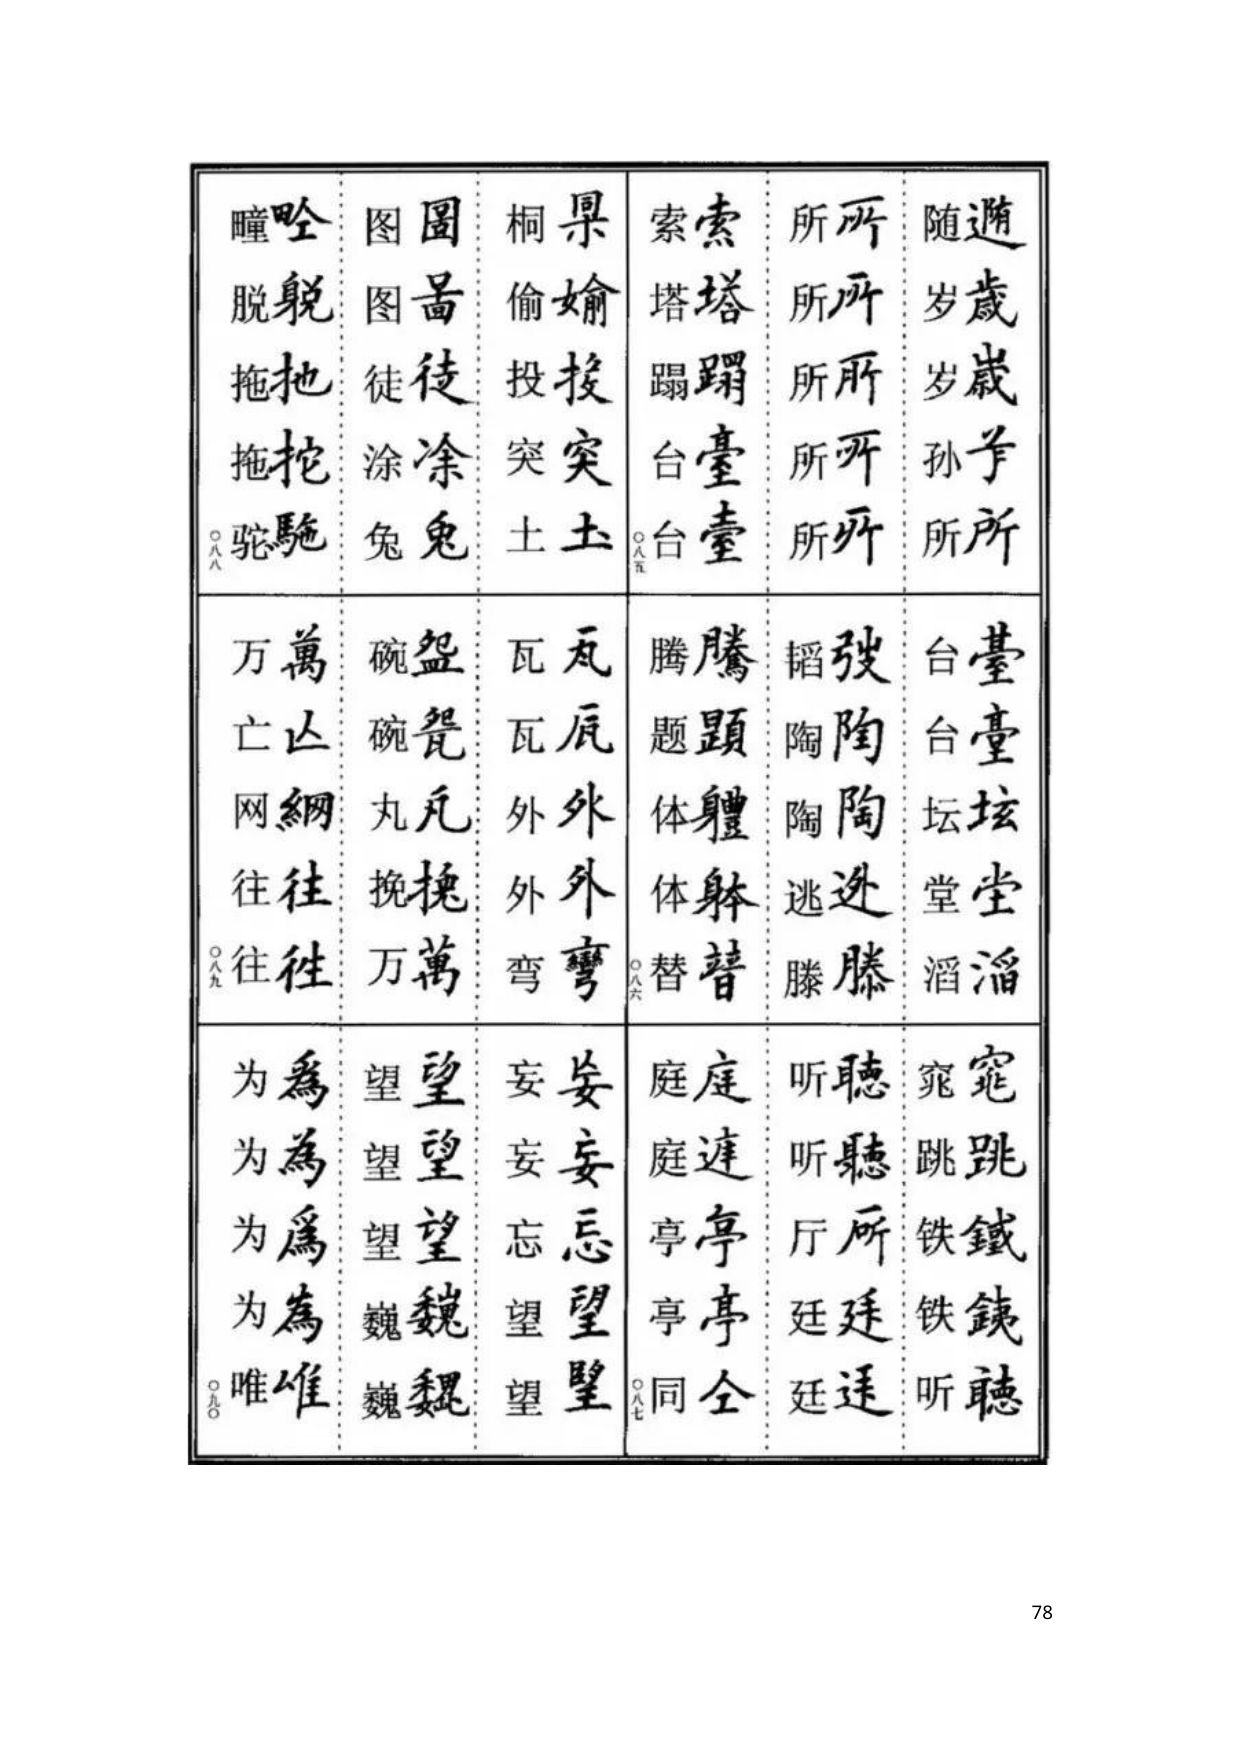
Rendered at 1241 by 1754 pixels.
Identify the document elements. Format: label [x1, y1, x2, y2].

picture [187, 160, 1053, 1465]
